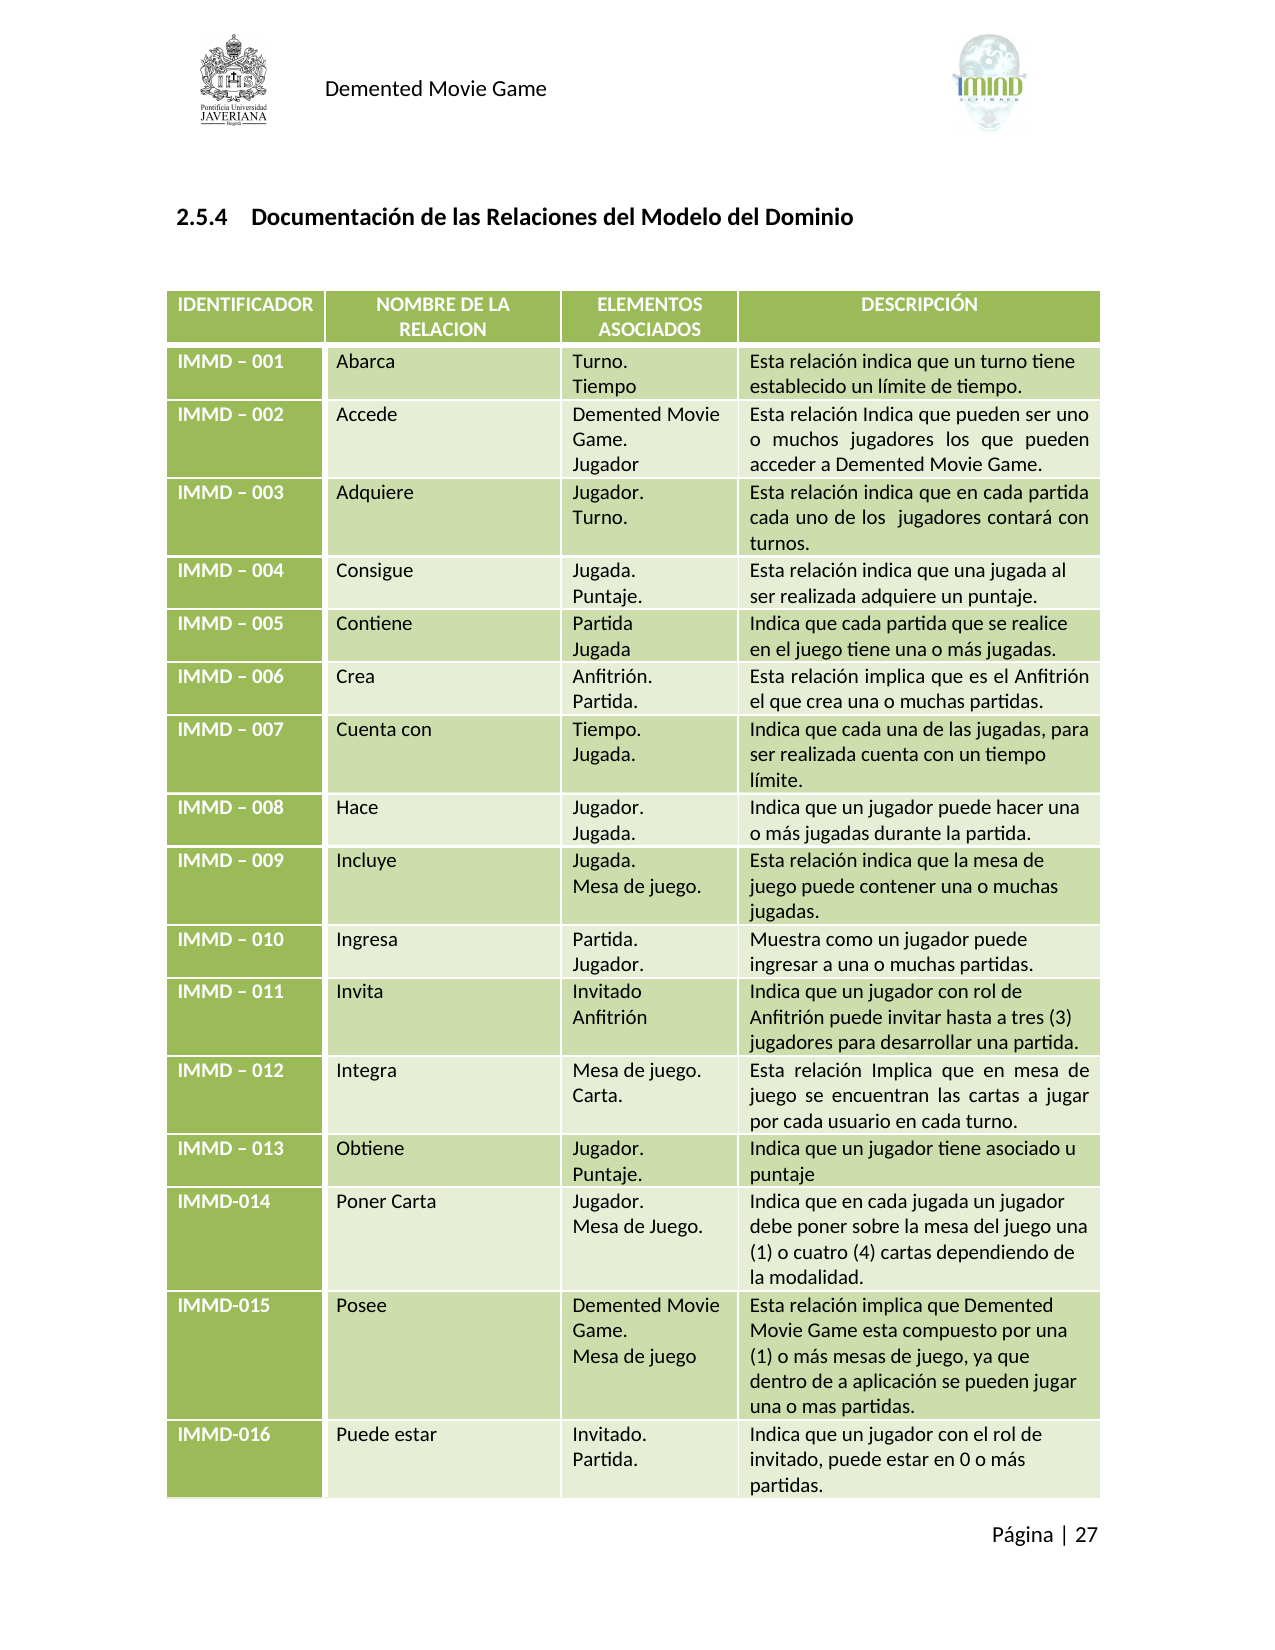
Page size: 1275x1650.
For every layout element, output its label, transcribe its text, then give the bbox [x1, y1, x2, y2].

picture [951, 34, 1033, 138]
table_cell Esta relación implica que es el Anfitrión el que crea una o muchas partidas. [739, 663, 1100, 714]
table_cell Partida. Jugador. [562, 926, 738, 977]
table_cell Invitado Anfitrión [562, 979, 737, 1055]
table_cell Turno. Tiempo [562, 348, 737, 399]
table_cell Indica que un jugador con rol de Anfitrión puede invitar hasta a tres (3) jugadores para desarrollar una partida. [739, 979, 1100, 1055]
table_cell IMMD-014 [167, 1188, 322, 1290]
table_cell IMMD – 005 [167, 610, 322, 661]
table_cell Indica que en cada jugada un jugador debe poner sobre la mesa del juego una (1) o cuatro (4) cartas dependiendo de la modalidad. [739, 1188, 1100, 1290]
table_header DESCRIPCIÓN [739, 291, 1100, 342]
table_cell Indica que un jugador puede hacer una o más jugadas durante la partida. [739, 795, 1100, 845]
table_cell IMMD – 010 [167, 926, 322, 977]
subtitle Documentación de las Relaciones del Modelo del Dominio [176, 201, 1098, 231]
table_cell Esta relación implica que Demented Movie Game esta compuesto por una (1) o más mesas de juego, ya que dentro de a aplicación se pueden jugar una o mas partidas. [739, 1292, 1100, 1419]
table_cell Crea [328, 663, 560, 714]
table_cell Esta relación Indica que pueden ser uno o muchos jugadores los que pueden acceder a Demented Movie Game. [739, 401, 1100, 477]
table_cell Invitado. Partida. [562, 1421, 738, 1497]
table_cell Jugador. Jugada. [562, 795, 738, 845]
table_cell Puede estar [328, 1421, 560, 1497]
table_cell Invita [328, 979, 560, 1055]
table_cell Jugada. Puntaje. [562, 558, 738, 608]
table_cell Consigue [328, 558, 560, 608]
table_cell Indica que un jugador tiene asociado u puntaje [739, 1135, 1100, 1186]
table_cell IMMD-015 [167, 1292, 322, 1419]
table_cell Accede [328, 401, 560, 477]
table_cell Partida Jugada [562, 610, 737, 661]
table_cell IMMD – 012 [167, 1057, 322, 1133]
table_cell IMMD – 008 [167, 795, 322, 845]
table_cell Demented Movie Game. Jugador [562, 401, 738, 477]
table_cell Indica que un jugador con el rol de invitado, puede estar en 0 o más partidas. [739, 1421, 1100, 1497]
table_cell IMMD – 009 [167, 848, 322, 924]
table_cell IMMD – 007 [167, 716, 322, 792]
table_cell IMMD – 006 [167, 663, 322, 714]
table_cell Demented Movie Game. Mesa de juego [562, 1292, 737, 1419]
table_cell Poner Carta [328, 1188, 560, 1290]
table_cell Esta relación indica que una jugada al ser realizada adquiere un puntaje. [739, 558, 1100, 608]
table_cell Hace [328, 795, 560, 845]
table_cell Obtiene [328, 1135, 560, 1186]
table_cell Abarca [328, 348, 560, 399]
table_cell Posee [328, 1292, 560, 1419]
table_cell Esta relación Implica que en mesa de juego se encuentran las cartas a jugar por cada usuario en cada turno. [739, 1057, 1100, 1133]
table_cell Anfitrión. Partida. [562, 663, 738, 714]
table_cell Jugada. Mesa de juego. [562, 848, 737, 924]
table_cell IMMD – 001 [167, 348, 322, 399]
table_cell Cuenta con [328, 716, 560, 792]
table_header ELEMENTOS ASOCIADOS [562, 291, 737, 342]
table_cell Esta relación indica que en cada partida cada uno de los jugadores contará con turnos. [739, 479, 1100, 555]
table_cell IMMD – 011 [167, 979, 322, 1055]
table_cell Tiempo. Jugada. [562, 716, 737, 792]
table_cell IMMD – 003 [167, 479, 322, 555]
table_cell Contiene [328, 610, 560, 661]
table_cell Jugador. Puntaje. [562, 1135, 737, 1186]
table_cell IMMD-016 [167, 1421, 322, 1497]
table_cell Jugador. Mesa de Juego. [562, 1188, 738, 1290]
table_cell Incluye [328, 848, 560, 924]
table_cell Ingresa [328, 926, 560, 977]
table_header NOMBRE DE LA RELACION [326, 291, 560, 342]
table_cell Indica que cada partida que se realice en el juego tiene una o más jugadas. [739, 610, 1100, 661]
table_cell IMMD – 004 [167, 558, 322, 608]
picture [200, 34, 267, 126]
table_cell IMMD – 013 [167, 1135, 322, 1186]
table_cell Integra [328, 1057, 560, 1133]
table_cell Esta relación indica que un turno tiene establecido un límite de tiempo. [739, 348, 1100, 399]
table_cell Indica que cada una de las jugadas, para ser realizada cuenta con un tiempo límite. [739, 716, 1100, 792]
table_cell IMMD – 002 [167, 401, 322, 477]
table_cell Esta relación indica que la mesa de juego puede contener una o muchas jugadas. [739, 848, 1100, 924]
table_cell Muestra como un jugador puede ingresar a una o muchas partidas. [739, 926, 1100, 977]
table_cell Jugador. Turno. [562, 479, 737, 555]
table_cell Adquiere [328, 479, 560, 555]
table_header IDENTIFICADOR [167, 291, 324, 342]
table_cell Mesa de juego. Carta. [562, 1057, 738, 1133]
